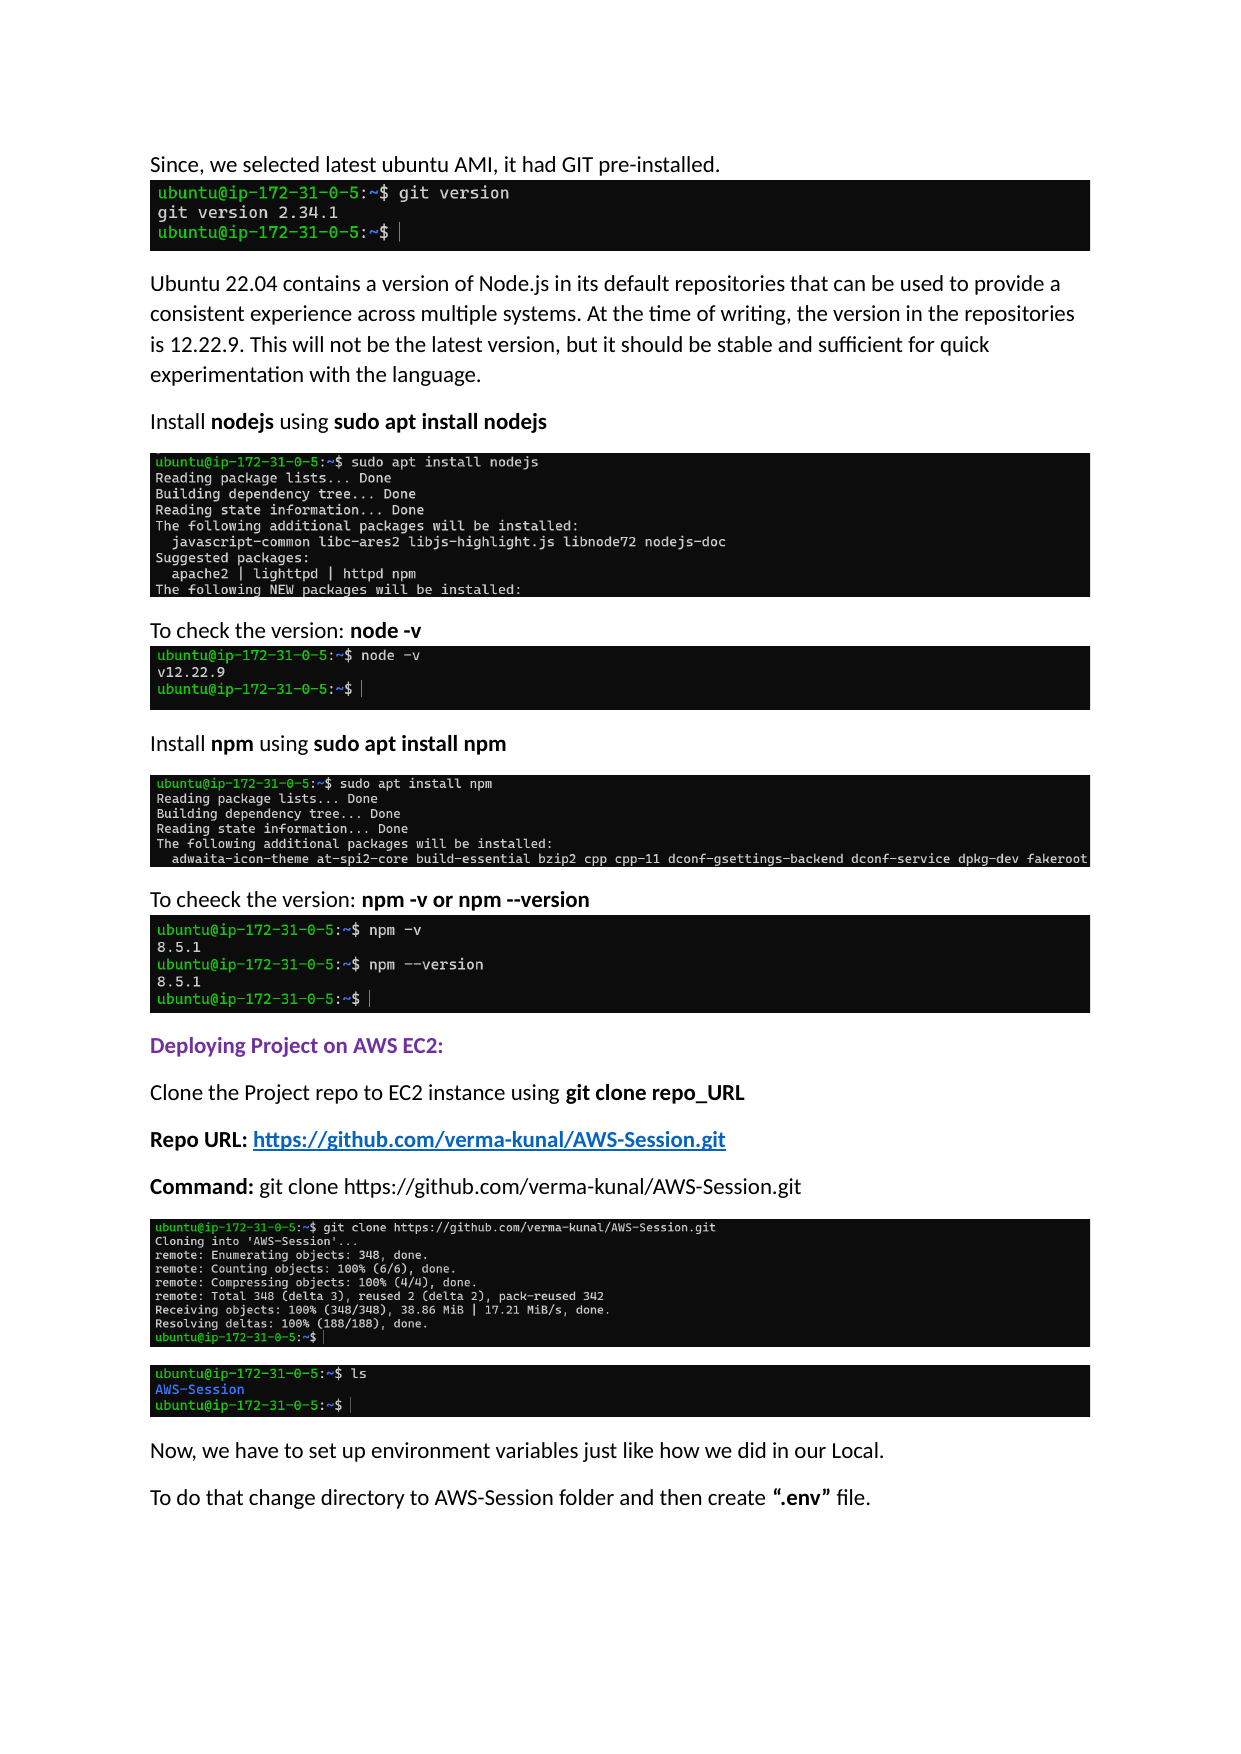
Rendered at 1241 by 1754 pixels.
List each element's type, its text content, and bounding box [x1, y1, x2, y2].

picture [150, 180, 1091, 251]
text Now, we have to set up environment variables just like how we did in our Local. [150, 1436, 1090, 1464]
text Install npm using sudo apt install npm [150, 729, 1090, 757]
picture [150, 775, 1091, 867]
text To do that change directory to AWS-Session folder and then create “.env” file. [150, 1483, 1090, 1511]
text Since, we selected latest ubuntu AMI, it had GIT pre-installed. [150, 150, 1090, 180]
text Ubuntu 22.04 contains a version of Node.js in its default repositories that can be used to provide a consistent experience across multiple systems. At the time of writing, the version in the repositories is 12.22.9. This will not be the latest version, but it should be stable and sufficient for quick experimentation with the language. [150, 269, 1090, 388]
text Repo URL: https://github.com/verma-kunal/AWS-Session.git [150, 1125, 1090, 1153]
picture [150, 646, 1091, 710]
text To cheeck the version: npm -v or npm --version [150, 885, 1090, 915]
picture [150, 453, 1091, 597]
picture [150, 1365, 1091, 1417]
text Clone the Project repo to EC2 instance using git clone repo_URL [150, 1078, 1090, 1107]
picture [150, 915, 1091, 1013]
text Deploying Project on AWS EC2: [150, 1032, 1090, 1060]
text Command: git clone https://github.com/verma-kunal/AWS-Session.git [150, 1172, 1090, 1200]
text To check the version: node -v [150, 616, 1090, 646]
picture [150, 1219, 1091, 1347]
text Install nodejs using sudo apt install nodejs [150, 407, 1090, 435]
